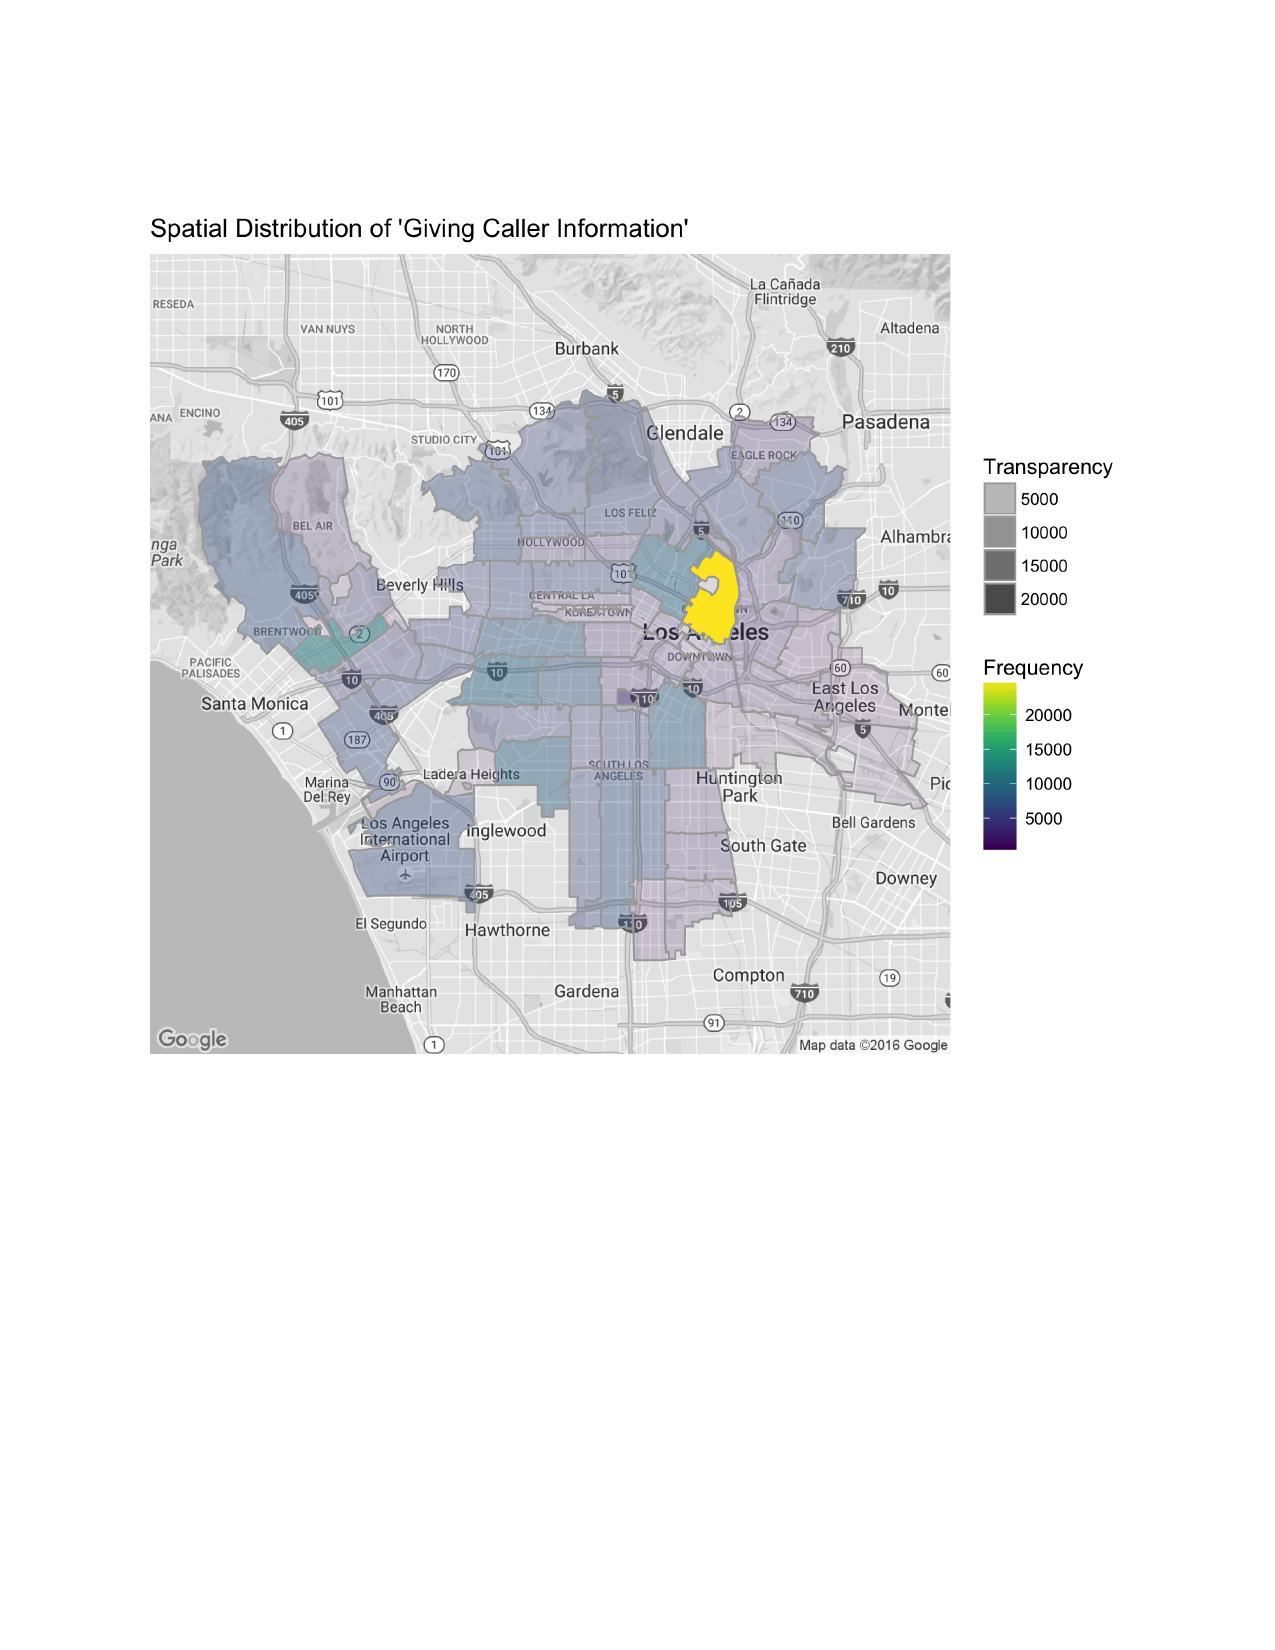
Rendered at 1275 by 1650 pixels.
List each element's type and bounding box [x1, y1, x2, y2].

picture [150, 150, 1123, 1123]
